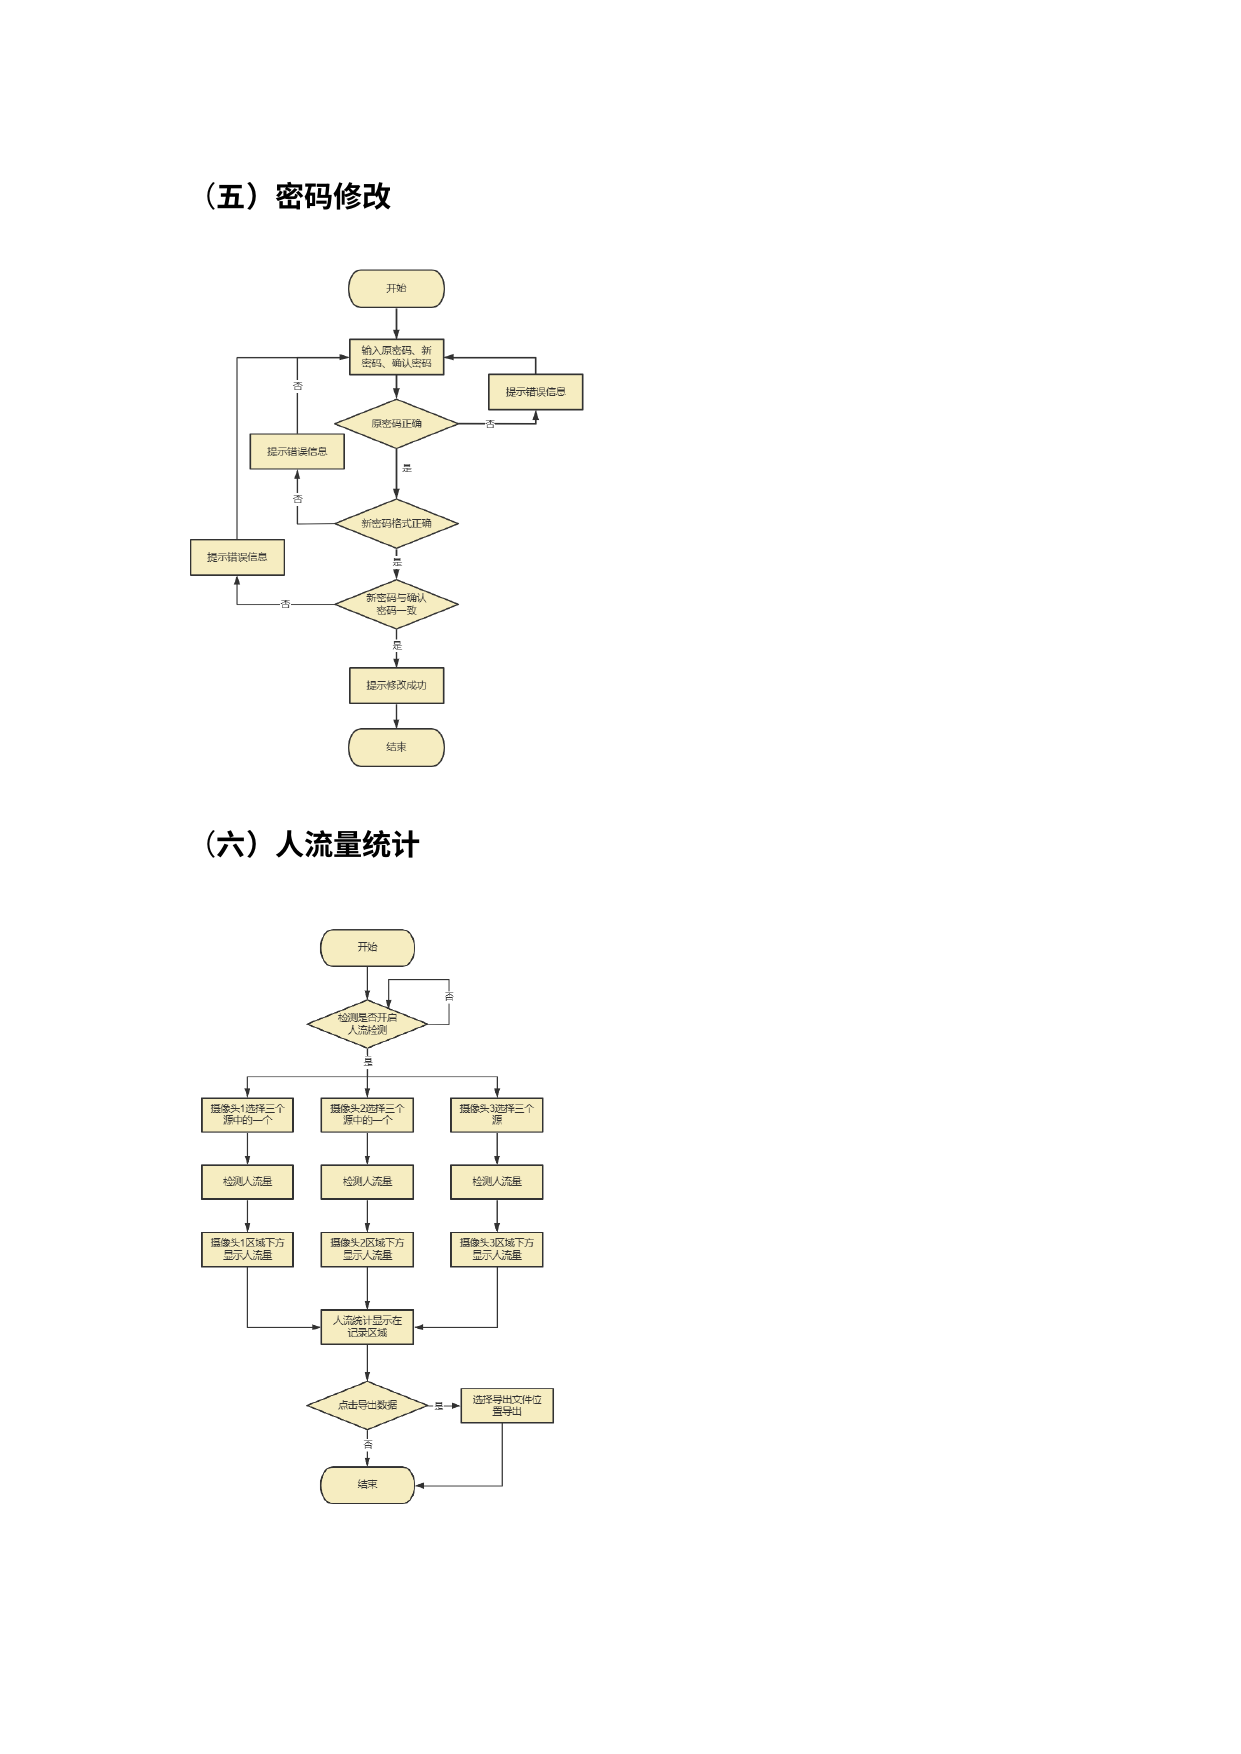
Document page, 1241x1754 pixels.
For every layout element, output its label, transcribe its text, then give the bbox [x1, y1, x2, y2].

picture [187, 257, 604, 796]
subtitle （六）人流量统计 [187, 810, 1053, 875]
subtitle （五）密码修改 [187, 162, 1053, 227]
picture [187, 906, 600, 1507]
